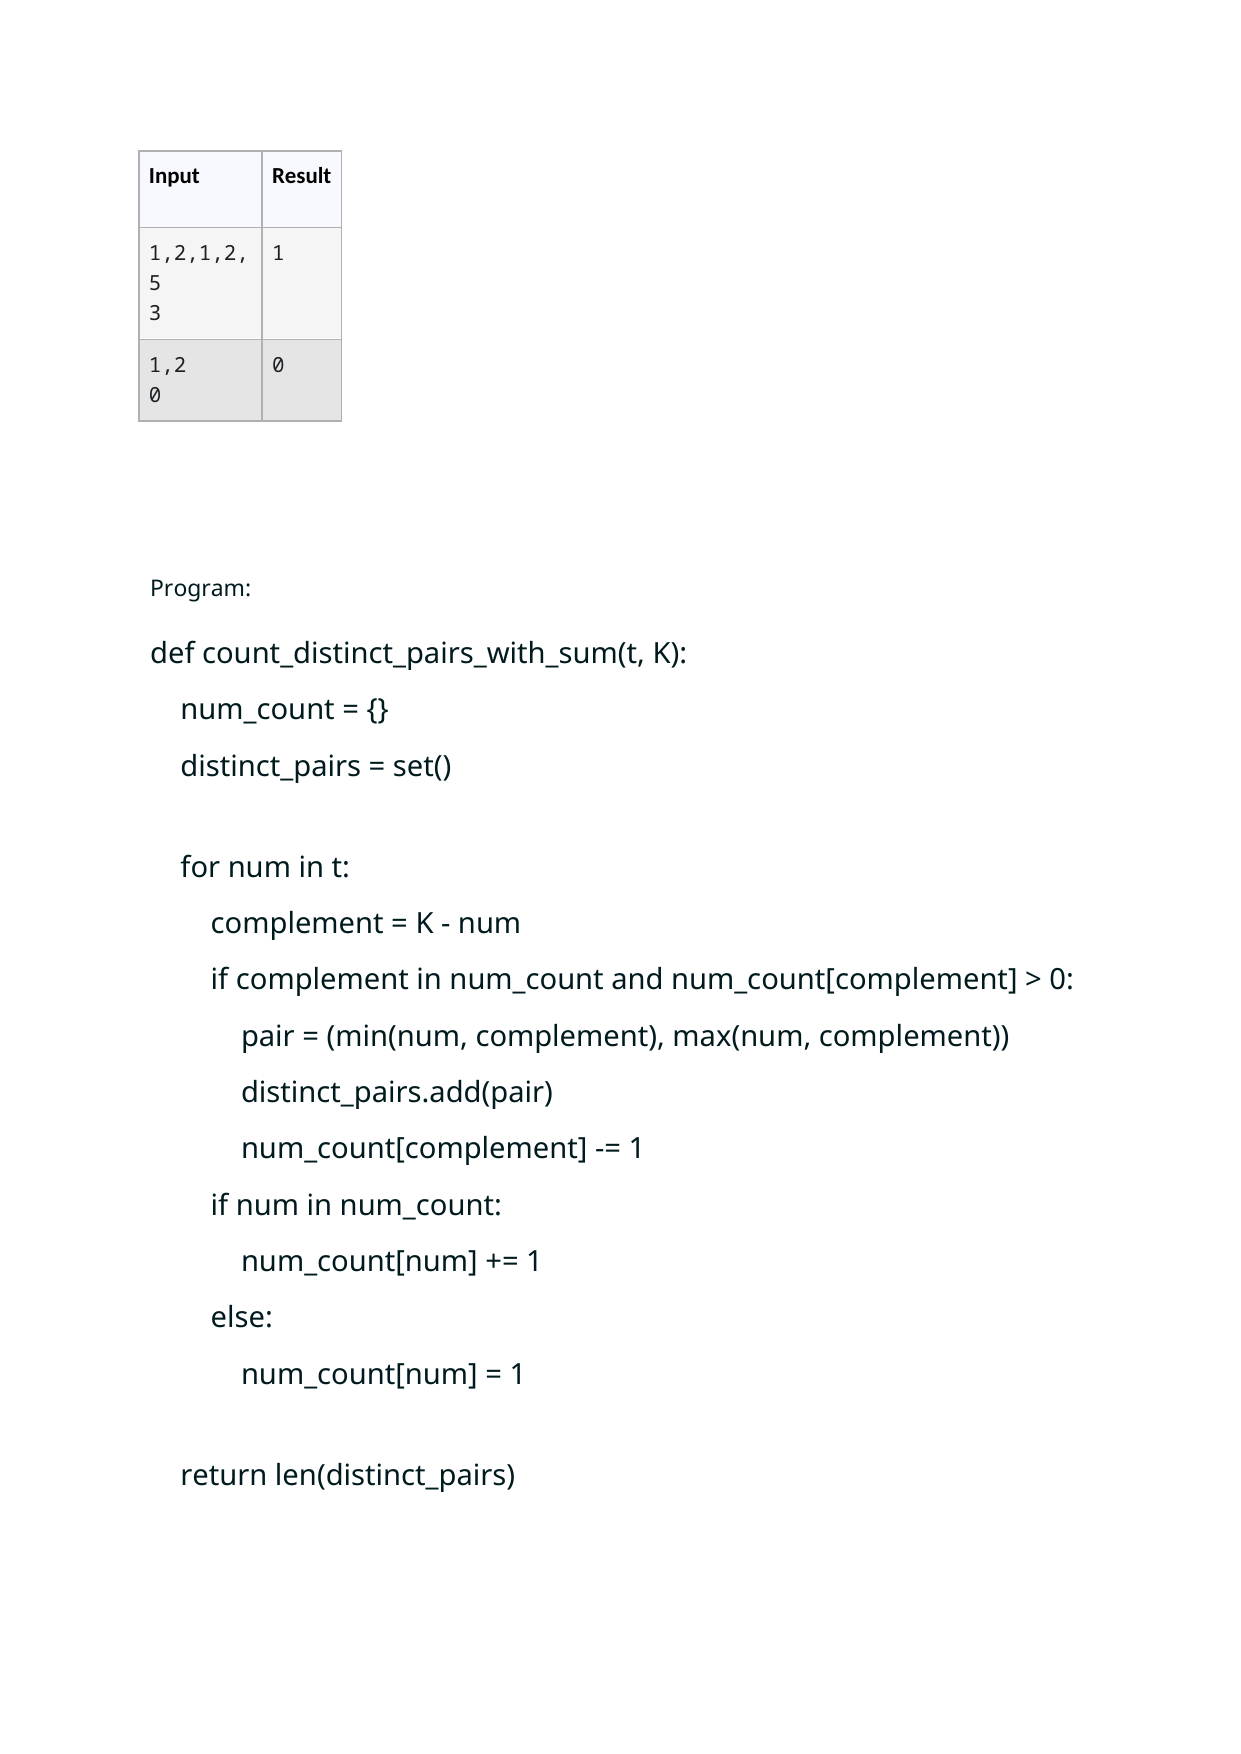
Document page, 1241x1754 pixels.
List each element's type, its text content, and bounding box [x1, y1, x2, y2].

text num_count[complement] -= 1 [150, 1128, 1090, 1167]
text distinct_pairs.add(pair) [150, 1071, 1090, 1111]
text if complement in num_count and num_count[complement] > 0: [150, 958, 1090, 998]
text return len(distinct_pairs) [150, 1454, 1090, 1494]
text else: [150, 1297, 1090, 1336]
text num_count = {} [150, 688, 1090, 728]
text if num in num_count: [150, 1184, 1090, 1224]
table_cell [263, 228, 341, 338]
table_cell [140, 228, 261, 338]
text for num in t: [150, 846, 1090, 886]
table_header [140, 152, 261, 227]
text Program: [150, 572, 1090, 603]
text num_count[num] += 1 [150, 1240, 1090, 1280]
text def count_distinct_pairs_with_sum(t, K): [150, 632, 1090, 672]
text pair = (min(num, complement), max(num, complement)) [150, 1015, 1090, 1054]
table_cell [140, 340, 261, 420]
text num_count[num] = 1 [150, 1353, 1090, 1393]
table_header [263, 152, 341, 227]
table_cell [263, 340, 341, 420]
text complement = K - num [150, 902, 1090, 942]
text distinct_pairs = set() [150, 745, 1090, 784]
